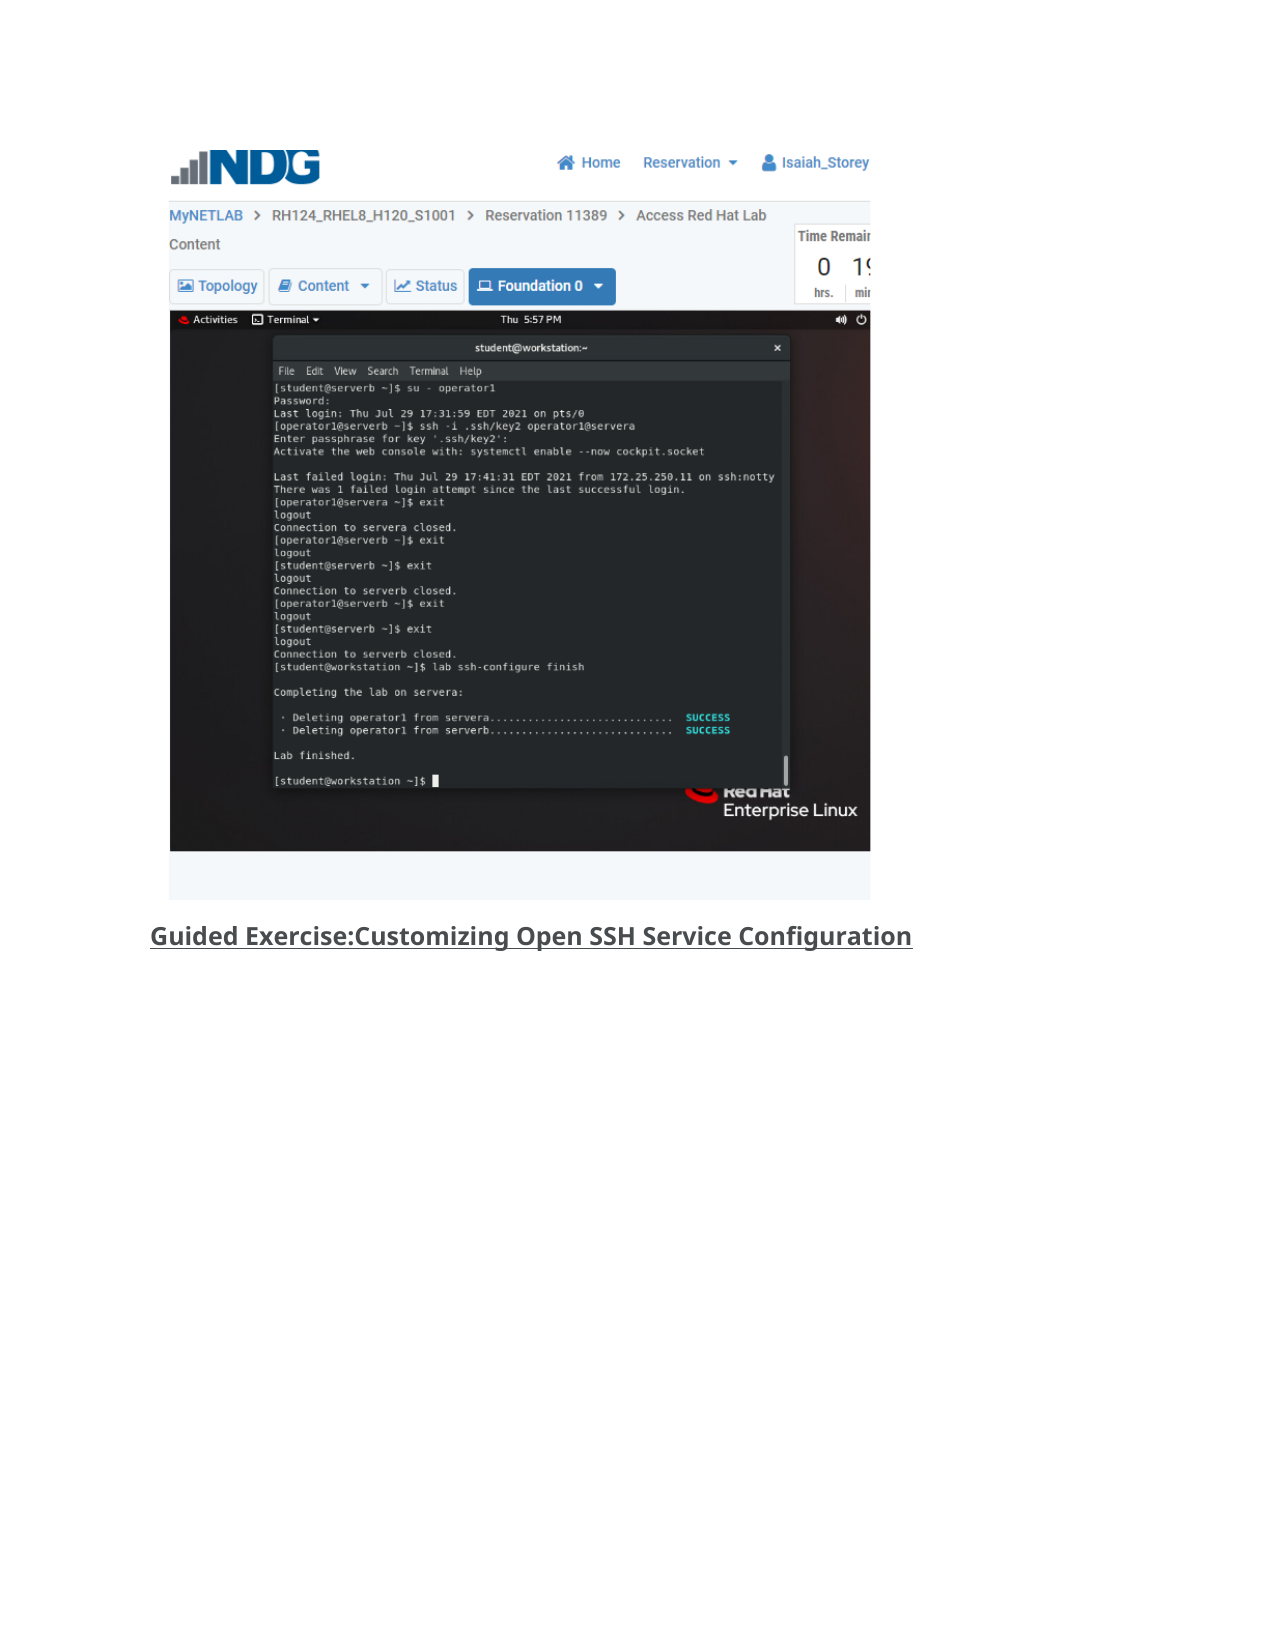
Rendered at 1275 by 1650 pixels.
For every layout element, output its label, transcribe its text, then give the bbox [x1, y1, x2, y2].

text Guided Exercise:Customizing Open SSH Service Configuration [150, 919, 1125, 953]
